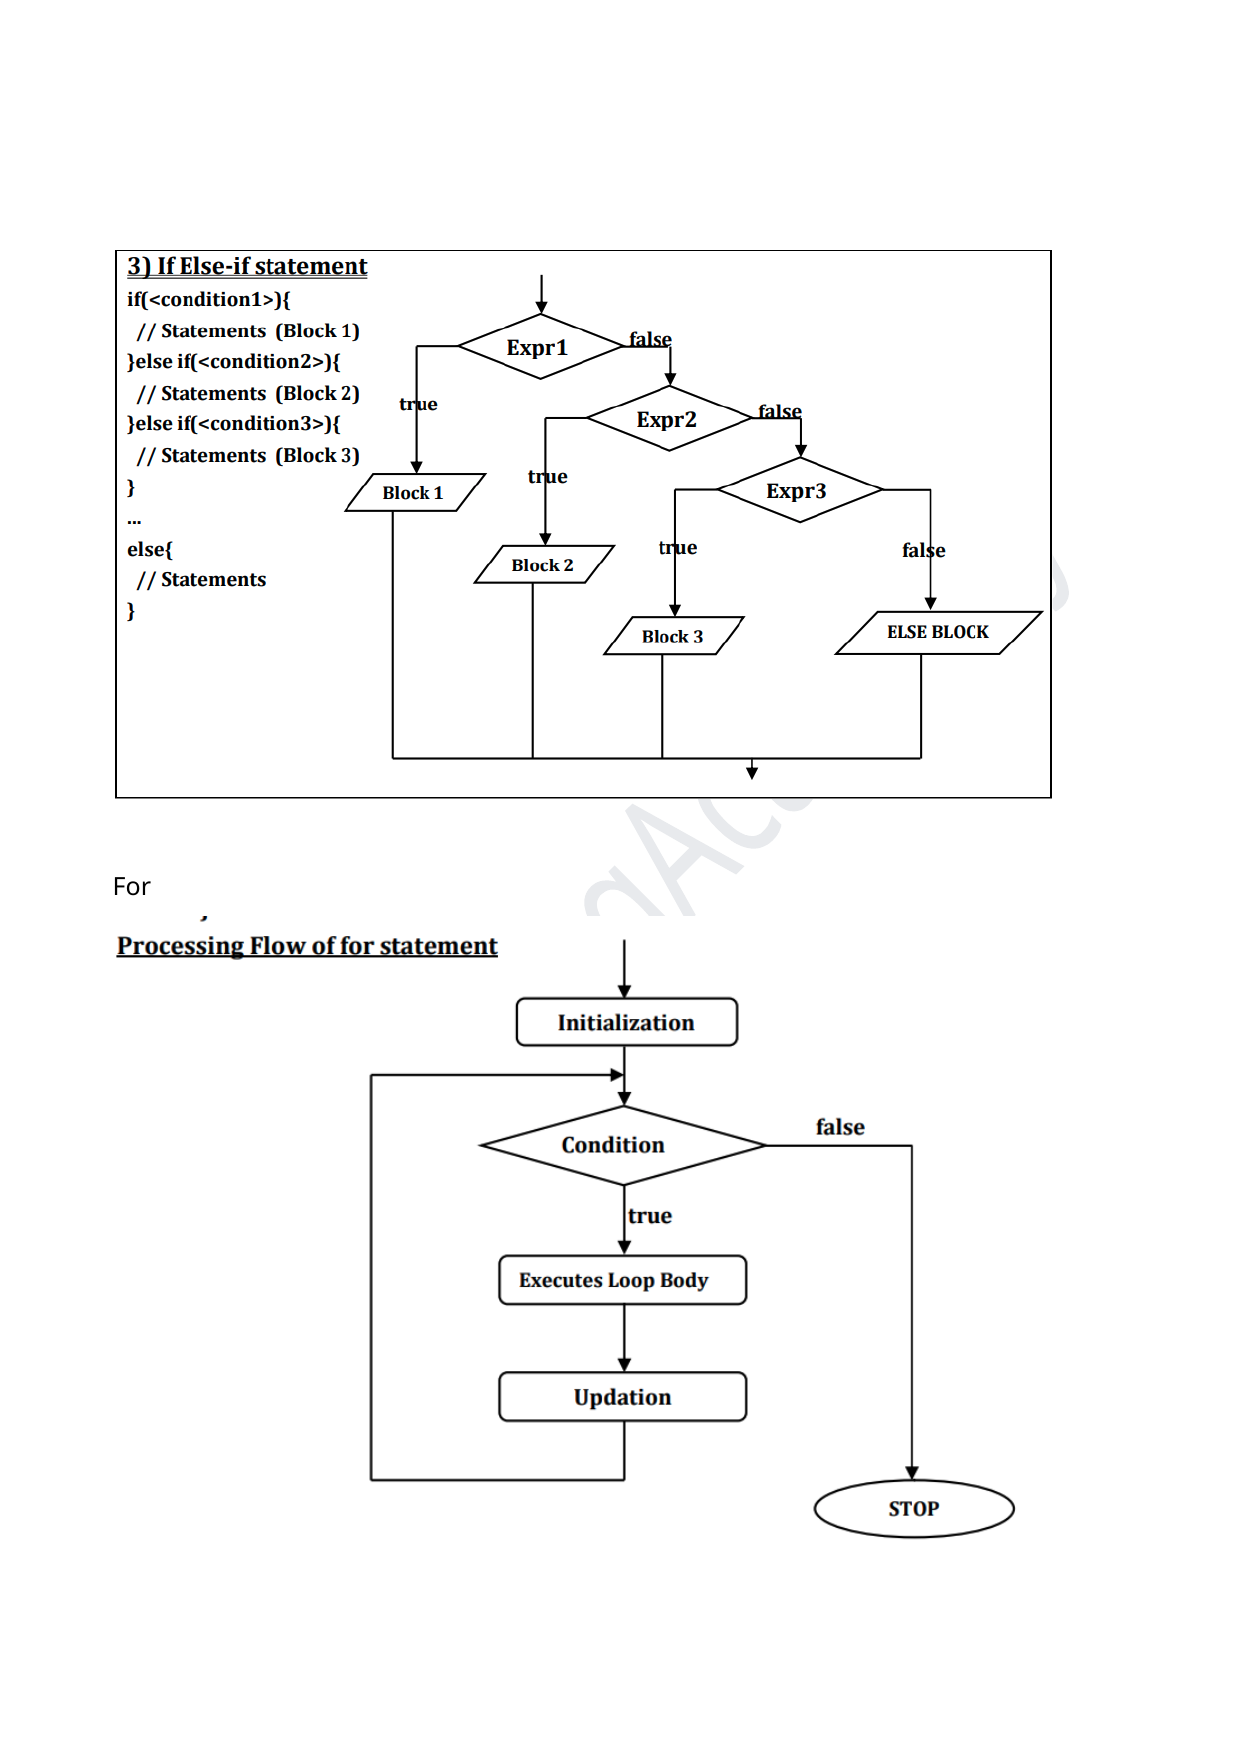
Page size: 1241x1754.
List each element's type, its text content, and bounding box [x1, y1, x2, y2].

picture [112, 250, 1053, 799]
picture [112, 916, 1053, 1546]
subtitle For [112, 869, 1128, 903]
